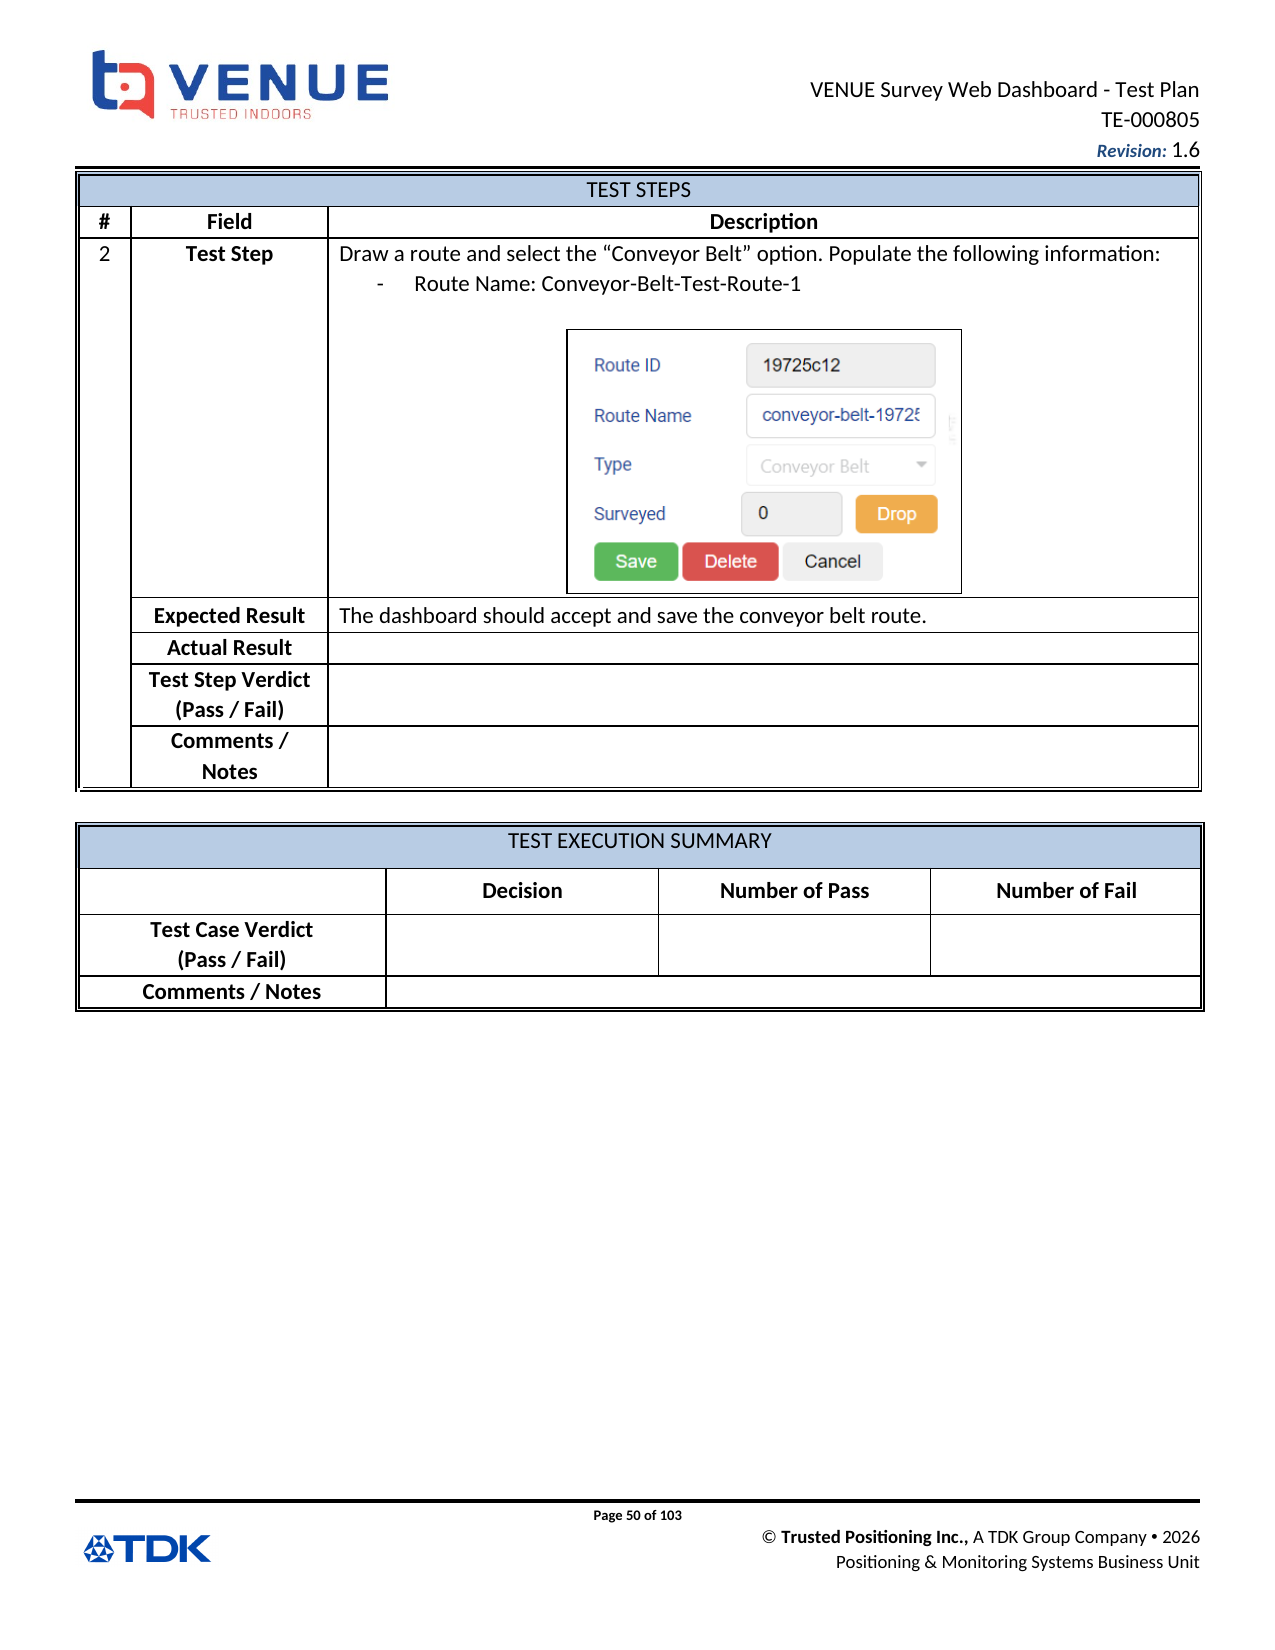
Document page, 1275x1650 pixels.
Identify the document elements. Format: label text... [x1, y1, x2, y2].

table_cell Decision [387, 869, 658, 913]
table_cell Actual Result [132, 633, 327, 663]
table_cell [80, 869, 385, 913]
table_cell Comments / Notes [132, 727, 327, 787]
picture [75, 1527, 219, 1567]
table_cell Expected Result [132, 598, 327, 631]
table_cell 2 [80, 239, 130, 787]
table_cell [387, 915, 658, 975]
picture [75, 30, 403, 131]
table_header test steps [80, 176, 1198, 206]
table_cell [329, 665, 1198, 725]
table_cell Comments / Notes [80, 977, 385, 1007]
table_cell Description [329, 207, 1198, 237]
table_cell [329, 727, 1198, 787]
table_cell [387, 977, 1200, 1007]
table_cell Number of Pass [659, 869, 930, 913]
table_cell [659, 915, 930, 975]
table_cell Test Step [132, 239, 327, 597]
table_cell The dashboard should accept and save the conveyor belt route. [329, 598, 1198, 631]
table_header Test Execution SUMMARY [80, 827, 1200, 868]
table_cell [931, 915, 1200, 975]
table_cell Field [132, 207, 327, 237]
table_cell [329, 633, 1198, 663]
picture [568, 330, 961, 593]
table_cell Test Case Verdict (Pass / Fail) [80, 915, 385, 975]
table_cell Draw a route and select the “Conveyor Belt” option. Populate the following information: Route Name: Conveyor-Belt-Test-Route-1 [329, 239, 1198, 597]
table_cell # [80, 207, 130, 237]
table_cell Test Step Verdict (Pass / Fail) [132, 665, 327, 725]
table_cell Number of Fail [931, 869, 1200, 913]
